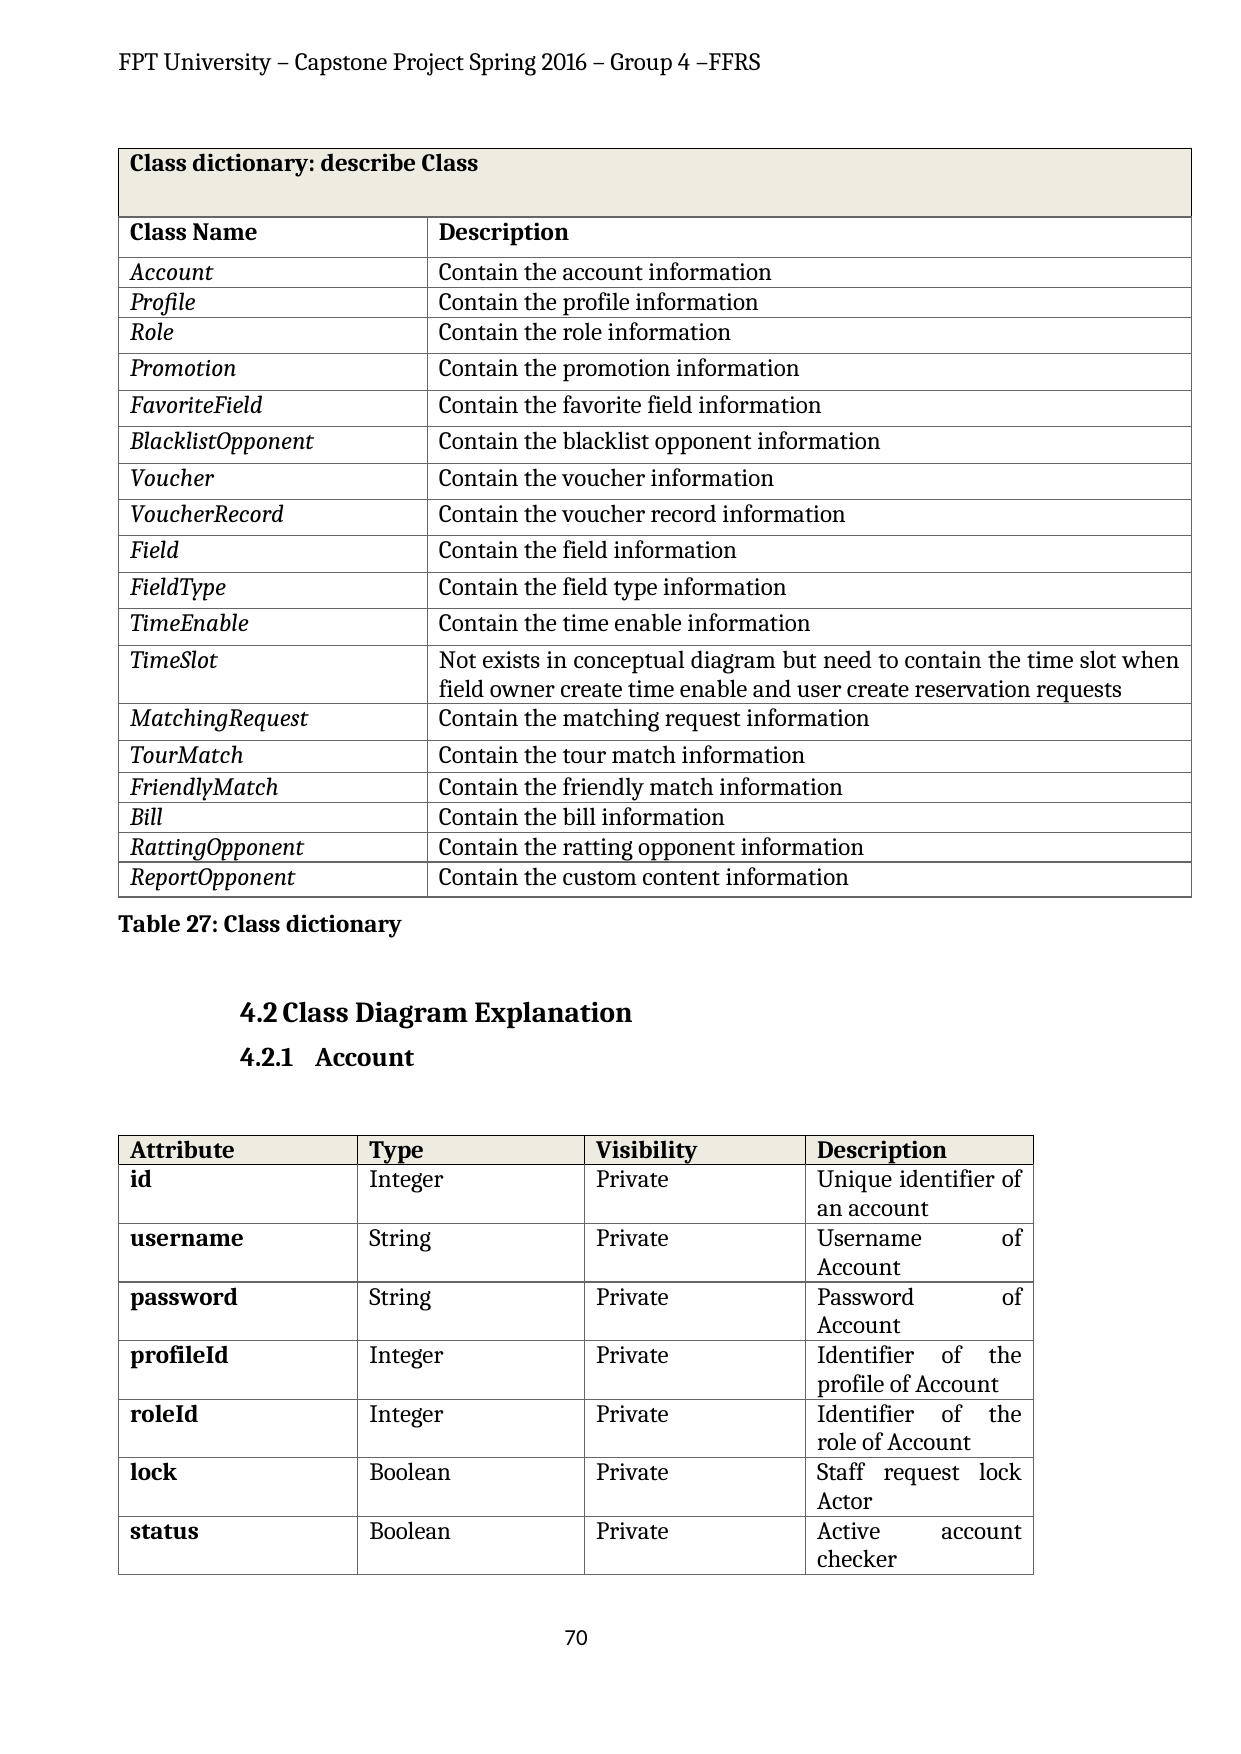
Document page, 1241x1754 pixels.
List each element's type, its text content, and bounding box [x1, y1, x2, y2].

table_cell Contain the field information [428, 536, 1191, 572]
table_cell Integer [358, 1341, 584, 1398]
table_cell Private [585, 1400, 805, 1457]
table_cell Contain the account information [428, 258, 1191, 287]
table_cell Private [585, 1165, 805, 1223]
table_cell Contain the time enable information [428, 609, 1191, 645]
table_cell Private [585, 1517, 805, 1574]
table_header Type [358, 1136, 584, 1164]
table_cell Private [585, 1224, 805, 1281]
table_cell Contain the friendly match information [428, 773, 1191, 802]
table_cell id [119, 1165, 357, 1223]
table_cell Class Name [119, 218, 427, 257]
table_cell Identifier of the profile of Account [806, 1341, 1033, 1398]
table_cell Contain the ratting opponent information [428, 833, 1191, 861]
table_cell Contain the favorite field information [428, 391, 1191, 426]
table_cell Contain the tour match information [428, 741, 1191, 772]
table_cell Private [585, 1458, 805, 1516]
table_cell String [358, 1283, 584, 1340]
table_cell Not exists in conceptual diagram but need to contain the time slot when field owner create time enable and user create reservation requests [428, 646, 1191, 703]
table_cell Description [428, 218, 1191, 257]
table_cell FieldType [119, 573, 427, 608]
table_header Visibility [585, 1136, 805, 1164]
table_cell lock [119, 1458, 357, 1516]
table_cell Integer [358, 1165, 584, 1223]
table_cell Active account checker [806, 1517, 1033, 1574]
table_cell status [119, 1517, 357, 1574]
table_cell Contain the voucher information [428, 464, 1191, 499]
table_cell Bill [119, 803, 427, 832]
table_cell RattingOpponent [119, 833, 427, 861]
table_cell Integer [358, 1400, 584, 1457]
table_cell Password of Account [806, 1283, 1033, 1340]
table_cell FavoriteField [119, 391, 427, 426]
table_cell Contain the blacklist opponent information [428, 427, 1191, 462]
table_cell Contain the voucher record information [428, 500, 1191, 535]
table_cell Profile [119, 288, 427, 317]
table_cell Contain the bill information [428, 803, 1191, 832]
table_cell Contain the custom content information [428, 863, 1191, 896]
table_cell TourMatch [119, 741, 427, 772]
table_cell MatchingRequest [119, 704, 427, 740]
table_cell Unique identifier of an account [806, 1165, 1033, 1223]
table_cell VoucherRecord [119, 500, 427, 535]
table_cell Promotion [119, 354, 427, 389]
subtitle Class Diagram Explanation [240, 996, 1033, 1029]
table_header Description [806, 1136, 1033, 1164]
table_cell Boolean [358, 1517, 584, 1574]
table_cell Username of Account [806, 1224, 1033, 1281]
table_cell BlacklistOpponent [119, 427, 427, 462]
table_cell Field [119, 536, 427, 572]
table_cell Role [119, 318, 427, 353]
table_cell roleId [119, 1400, 357, 1457]
table_cell Contain the field type information [428, 573, 1191, 608]
table_cell Account [119, 258, 427, 287]
table_cell Boolean [358, 1458, 584, 1516]
table_cell ReportOpponent [119, 863, 427, 896]
table_cell Contain the role information [428, 318, 1191, 353]
table_cell Voucher [119, 464, 427, 499]
table_cell String [358, 1224, 584, 1281]
table_cell Contain the profile information [428, 288, 1191, 317]
list Table 27: Class dictionary [118, 910, 1033, 939]
table_cell Identifier of the role of Account [806, 1400, 1033, 1457]
table_cell Contain the promotion information [428, 354, 1191, 389]
table_cell TimeSlot [119, 646, 427, 703]
table_header Attribute [119, 1136, 357, 1164]
table_cell FriendlyMatch [119, 773, 427, 802]
table_cell TimeEnable [119, 609, 427, 645]
subtitle Account [240, 1042, 1033, 1073]
table_cell Private [585, 1283, 805, 1340]
table_cell profileId [119, 1341, 357, 1398]
table_cell Contain the matching request information [428, 704, 1191, 740]
table_cell username [119, 1224, 357, 1281]
table_cell password [119, 1283, 357, 1340]
table_cell Private [585, 1341, 805, 1398]
table_cell Staff request lock Actor [806, 1458, 1033, 1516]
table_header Class dictionary: describe Class [119, 149, 1191, 216]
